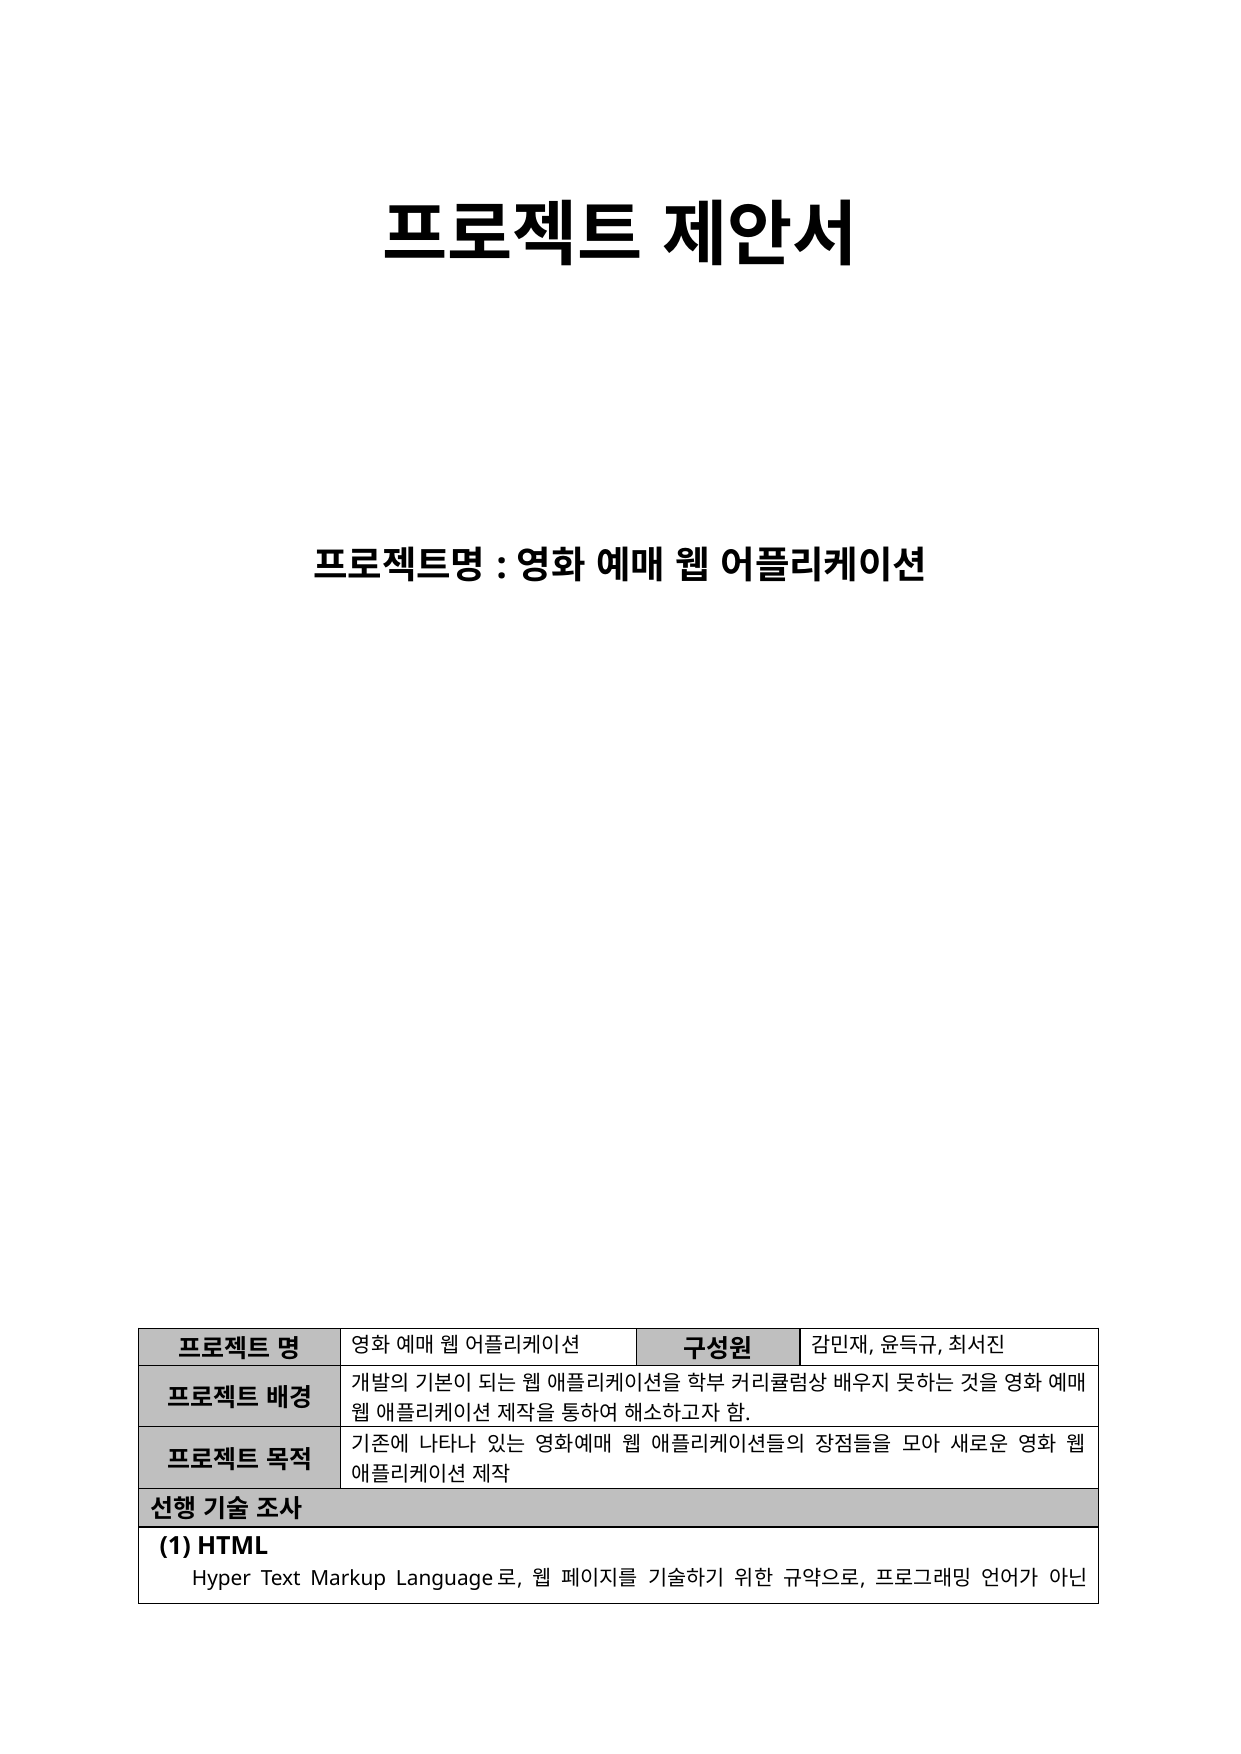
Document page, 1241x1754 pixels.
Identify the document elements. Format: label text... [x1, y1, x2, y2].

table_header 감민재, 윤득규, 최서진 [801, 1329, 1098, 1365]
table_cell 선행 기술 조사 [139, 1489, 1098, 1526]
table_header 프로젝트 명 [139, 1329, 340, 1365]
table_cell 프로젝트 배경 [139, 1366, 340, 1426]
text 프로젝트명 : 영화 예매 웹 어플리케이션 [150, 535, 1090, 589]
table_header 구성원 [637, 1329, 799, 1365]
text 프로젝트 제안서 [150, 177, 1090, 280]
table_cell 프로젝트 목적 [139, 1427, 340, 1488]
table_cell 기존에 나타나 있는 영화예매 웹 애플리케이션들의 장점들을 모아 새로운 영화 웹 애플리케이션 제작 [341, 1427, 1098, 1488]
table_cell 개발의 기본이 되는 웹 애플리케이션을 학부 커리큘럼상 배우지 못하는 것을 영화 예매 웹 애플리케이션 제작을 통하여 해소하고자 함. [341, 1366, 1098, 1426]
table_header 영화 예매 웹 어플리케이션 [341, 1329, 636, 1365]
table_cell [139, 1528, 1098, 1603]
